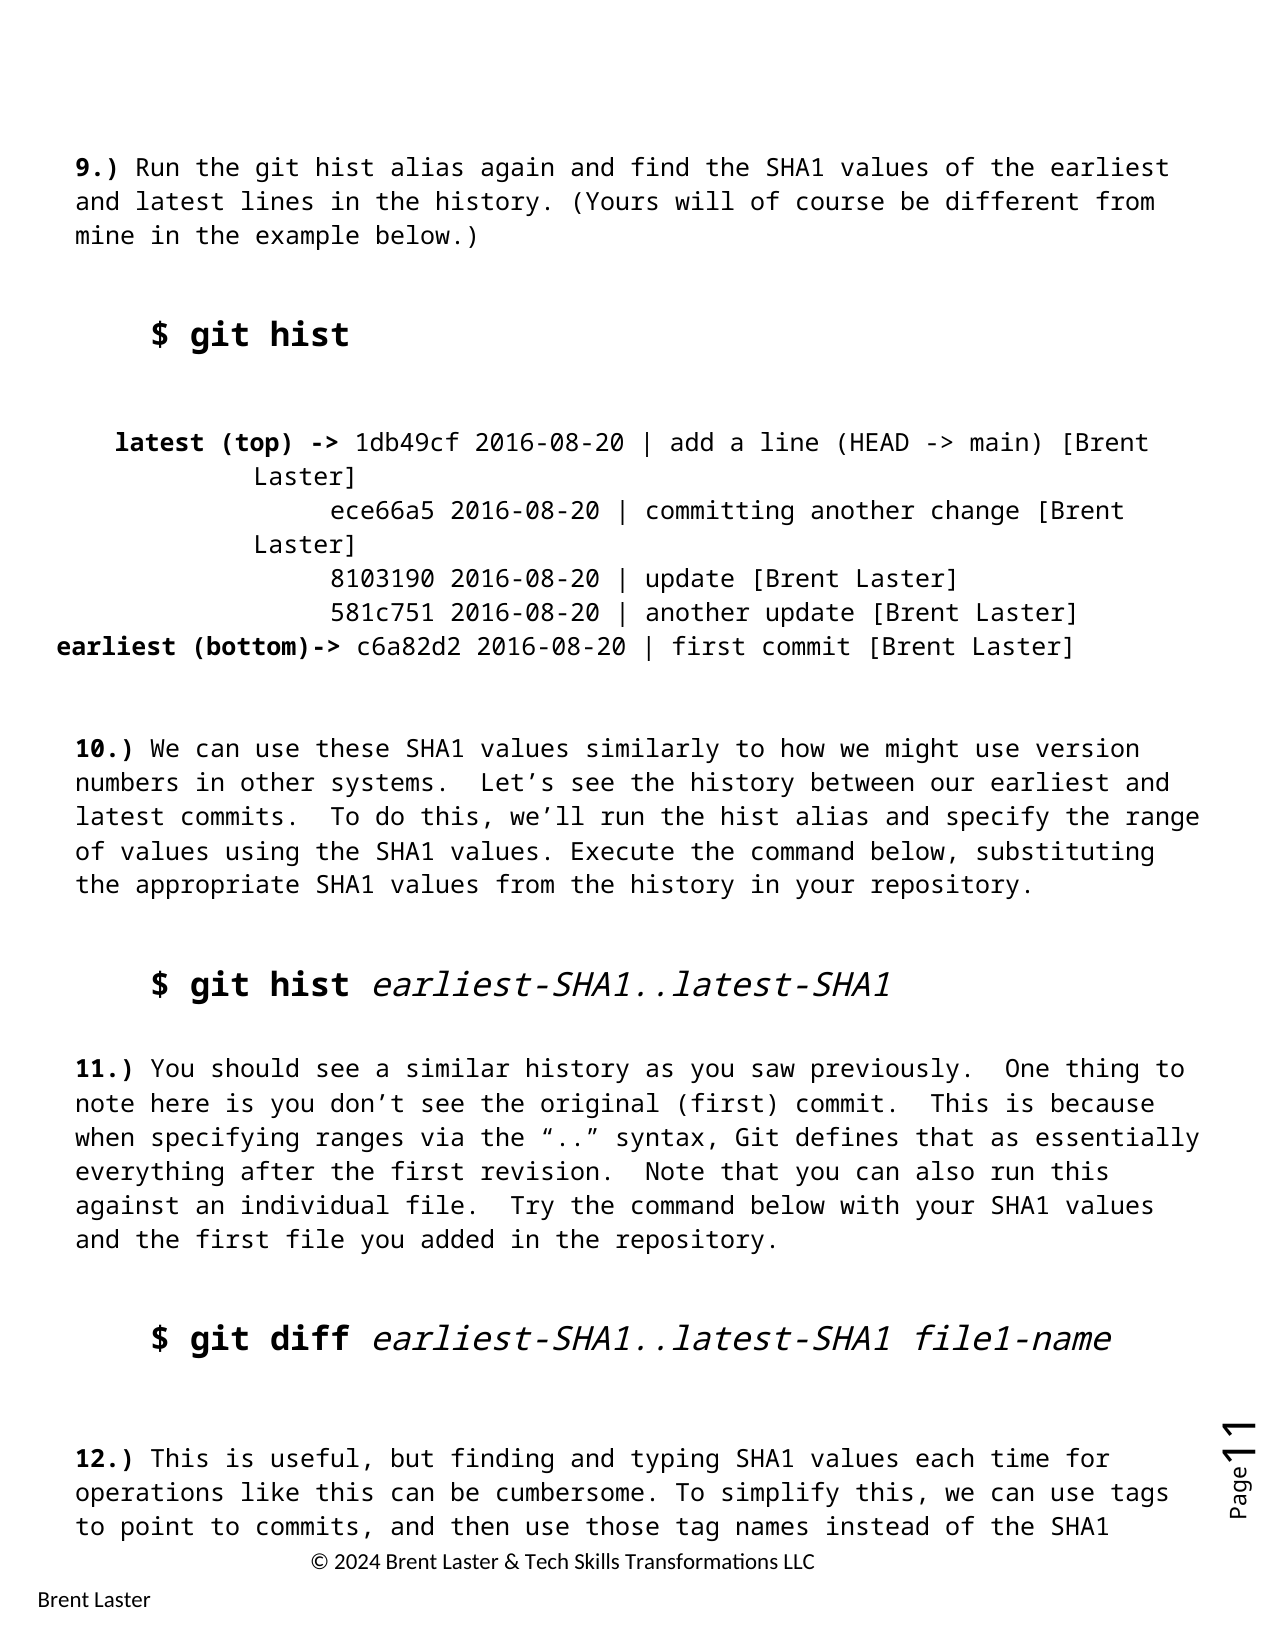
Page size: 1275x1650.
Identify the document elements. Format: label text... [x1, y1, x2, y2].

text latest (top) -> 1db49cf 2016-08-20 | add a line (HEAD -> main) [Brent Laster] [84, 424, 1200, 492]
text 11.) You should see a similar history as you saw previously. One thing to note here is you don’t see the original (first) commit. This is because when specifying ranges via the “..” syntax, Git defines that as essentially everything after the first revision. Note that you can also run this against an individual file. Try the command below with your SHA1 values and the first file you added in the repository. [75, 1051, 1200, 1256]
text 10.) We can use these SHA1 values similarly to how we might use version numbers in other systems. Let’s see the history between our earliest and latest commits. To do this, we’ll run the hist alias and specify the range of values using the SHA1 values. Execute the command below, substituting the appropriate SHA1 values from the history in your repository. [75, 731, 1200, 901]
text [75, 1441, 1200, 1543]
text earliest (bottom)-> c6a82d2 2016-08-20 | first commit [Brent Laster] [56, 629, 1200, 663]
text 581c751 2016-08-20 | another update [Brent Laster] [253, 595, 1200, 629]
text 9.) Run the git hist alias again and find the SHA1 values of the earliest and latest lines in the history. (Yours will of course be different from mine in the example below.) [75, 149, 1200, 252]
text $ git hist [150, 311, 1200, 356]
text $ git diff earliest-SHA1..latest-SHA1 file1-name [150, 1314, 1200, 1360]
text ece66a5 2016-08-20 | committing another change [Brent Laster] [253, 492, 1200, 561]
text $ git hist earliest-SHA1..latest-SHA1 [150, 960, 1200, 1006]
text 8103190 2016-08-20 | update [Brent Laster] [253, 561, 1200, 595]
